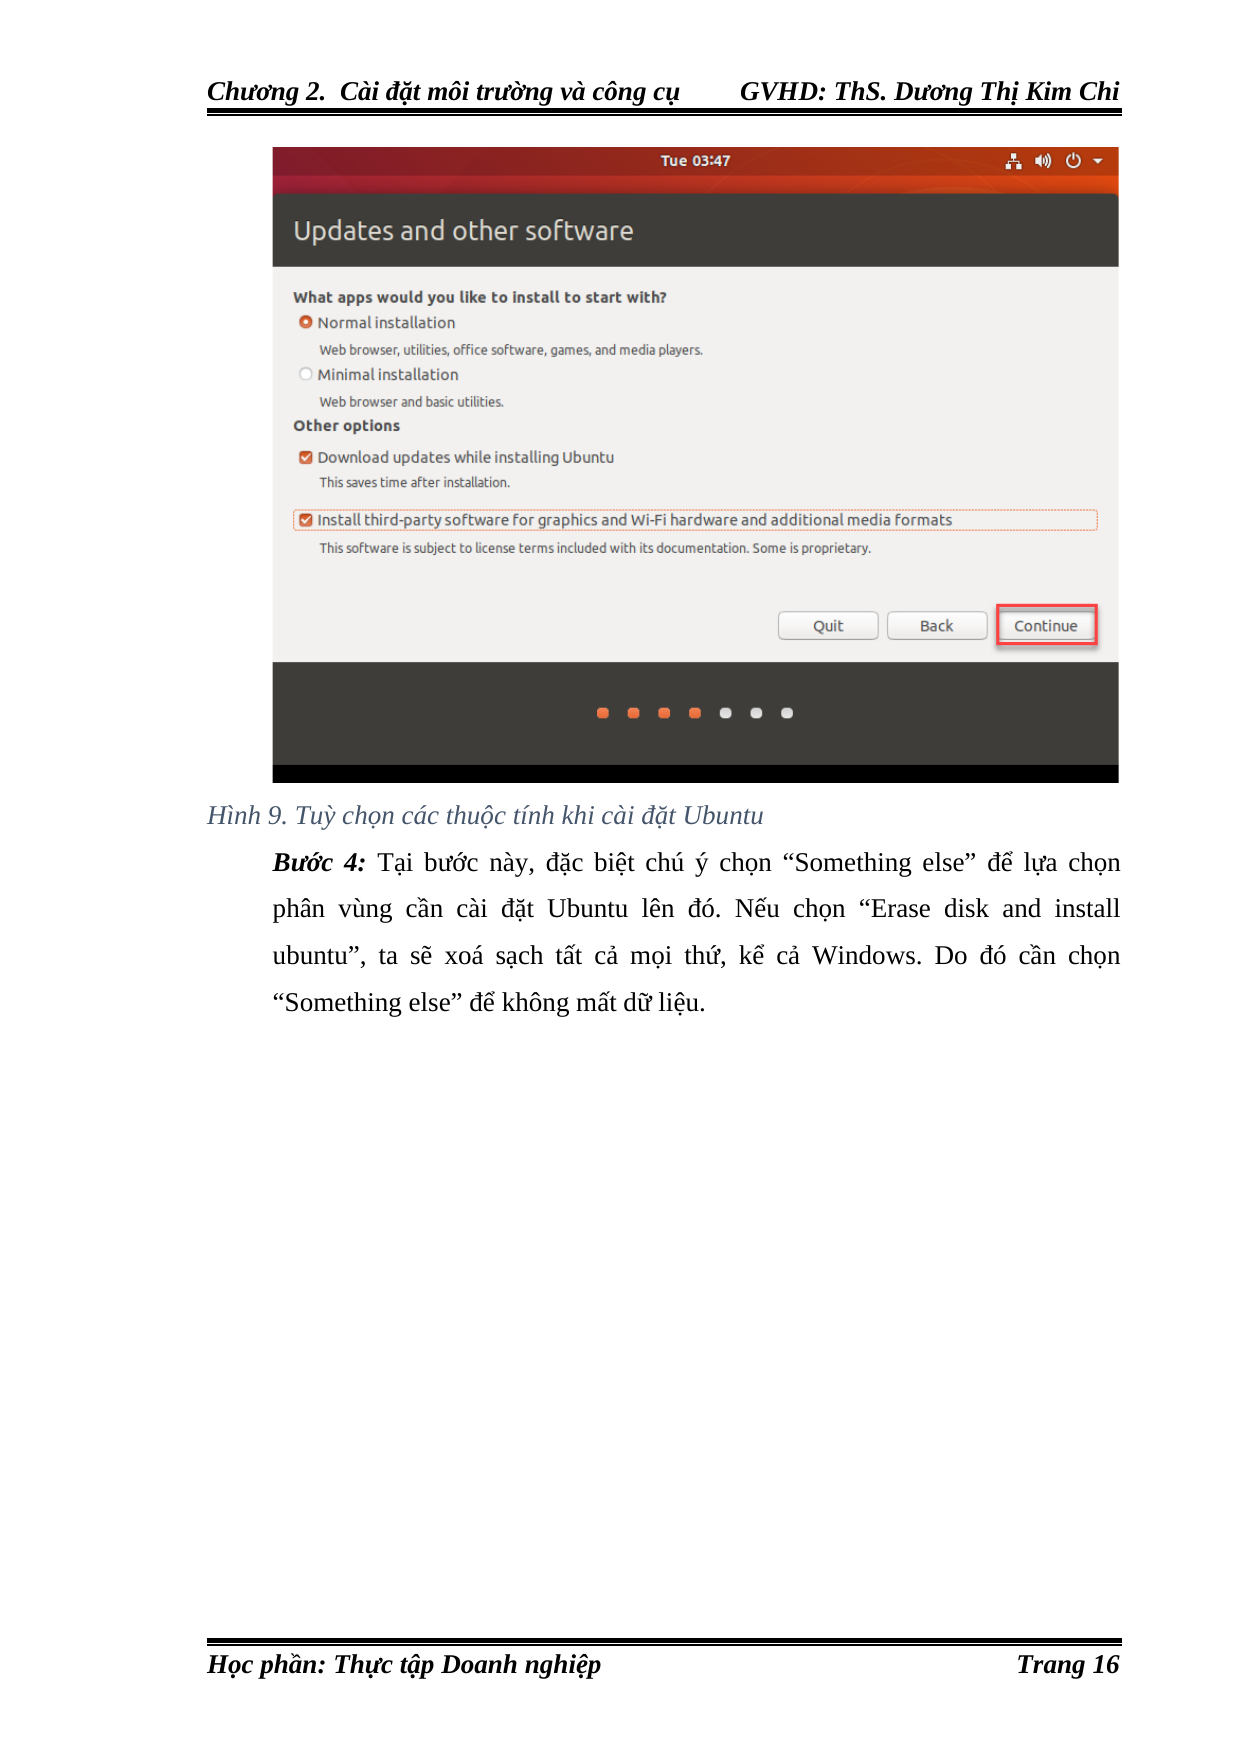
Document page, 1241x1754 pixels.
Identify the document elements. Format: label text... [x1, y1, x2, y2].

picture [272, 147, 1119, 783]
text Hình 9. Tuỳ chọn các thuộc tính khi cài đặt Ubuntu [207, 799, 1122, 830]
list Bước 4: Tại bước này, đặc biệt chú ý chọn “Something else” để lựa chọn phân vùng cần cài đặt Ubuntu lên đó. Nếu chọn “Erase disk and install ubuntu”, ta sẽ xoá sạch tất cả mọi thứ, kể cả Windows. Do đó cần chọn “Something else” để không mất dữ liệu. [272, 846, 1122, 1017]
